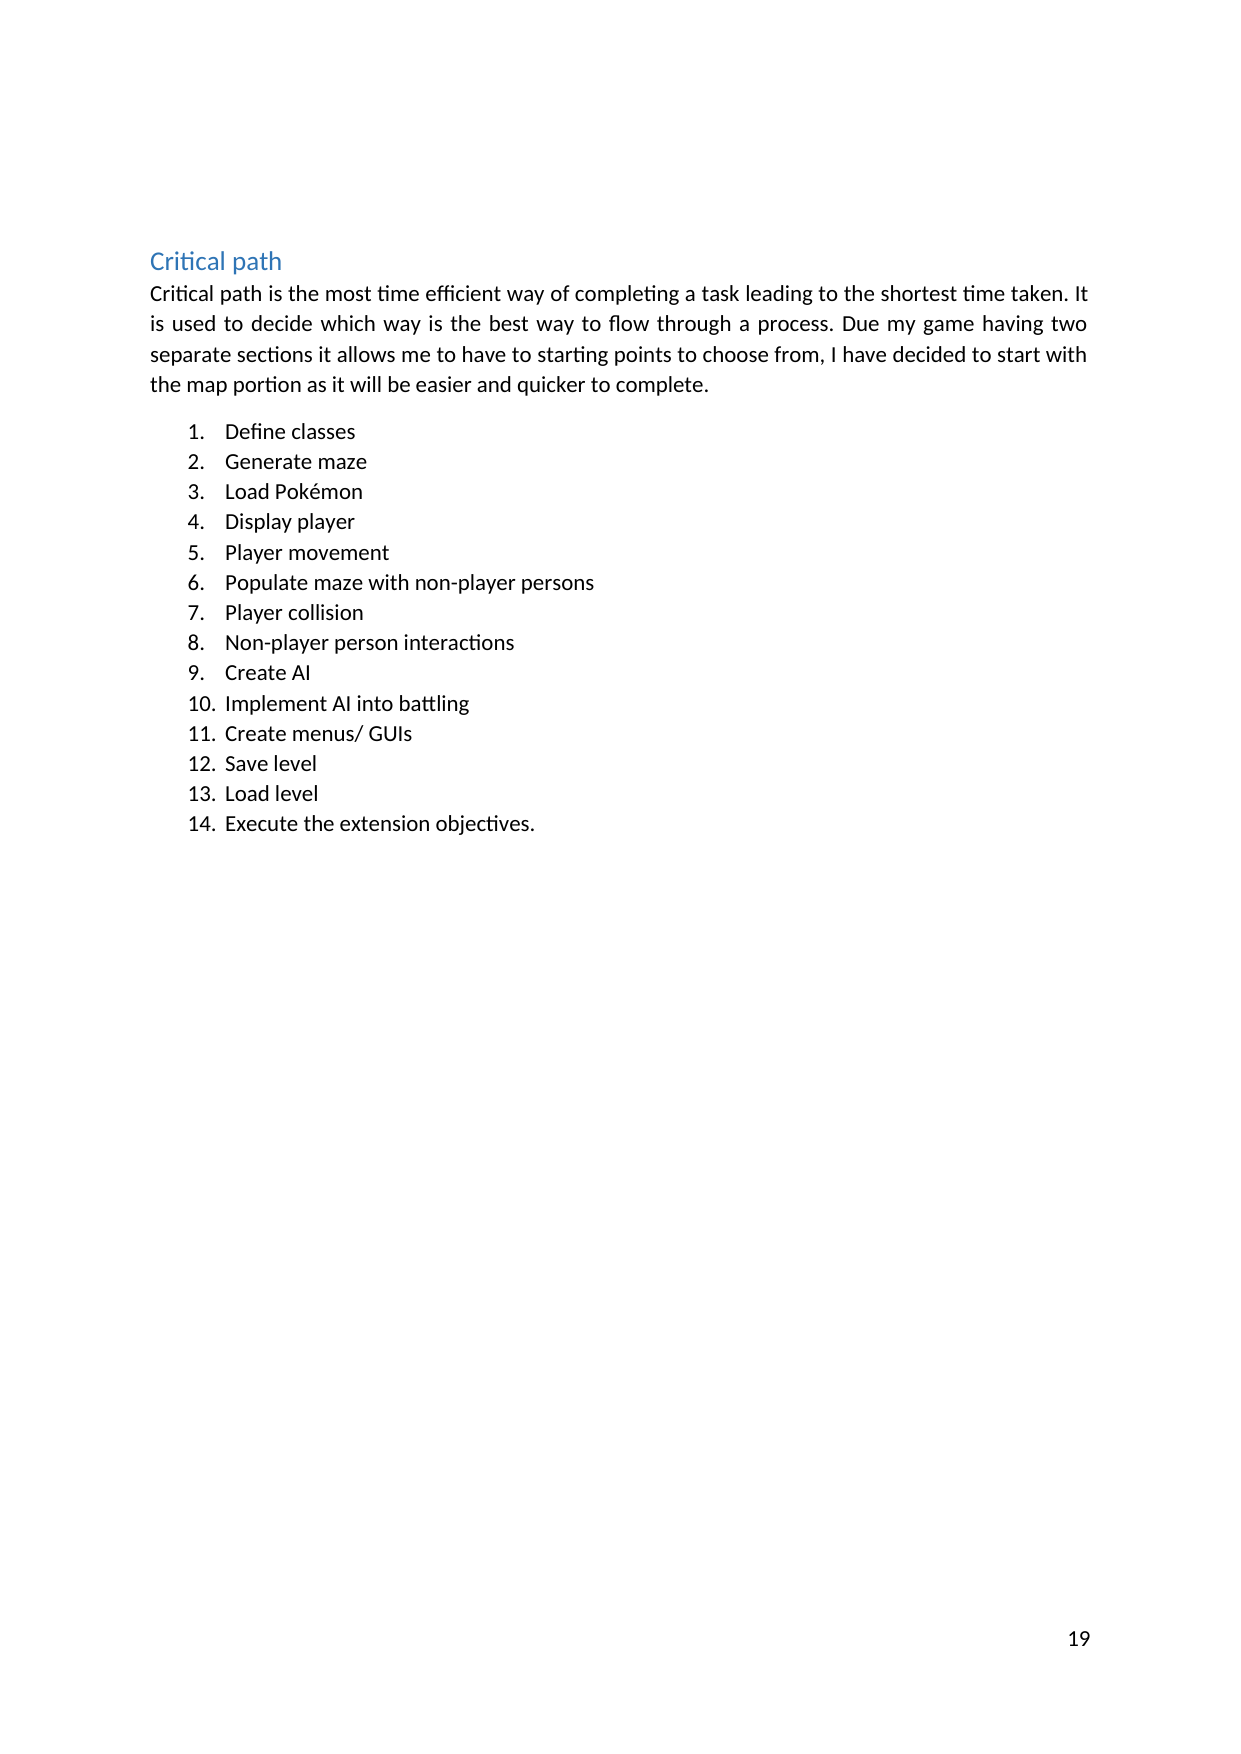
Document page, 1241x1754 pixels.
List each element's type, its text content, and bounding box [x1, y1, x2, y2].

list Display player [187, 507, 1090, 536]
list Player collision [187, 598, 1090, 626]
list Create AI [187, 658, 1090, 687]
list Populate maze with non-player persons [187, 568, 1090, 596]
list Generate maze [187, 447, 1090, 475]
list Save level [187, 749, 1090, 777]
list Non-player person interactions [187, 628, 1090, 656]
list Define classes [187, 417, 1090, 445]
list Player movement [187, 538, 1090, 566]
list Load Pokémon [187, 477, 1090, 505]
list Load level [187, 779, 1090, 807]
list Create menus/ GUIs [187, 719, 1090, 747]
list Implement AI into battling [187, 689, 1090, 717]
list Execute the extension objectives. [187, 809, 1090, 838]
subtitle Critical path [150, 244, 1090, 277]
text Critical path is the most time efficient way of completing a task leading to the shortest time taken. It is used to decide which way is the best way to flow through a process. Due my game having two separate sections it allows me to have to starting points to choose from, I have decided to start with the map portion as it will be easier and quicker to complete. [150, 279, 1090, 398]
